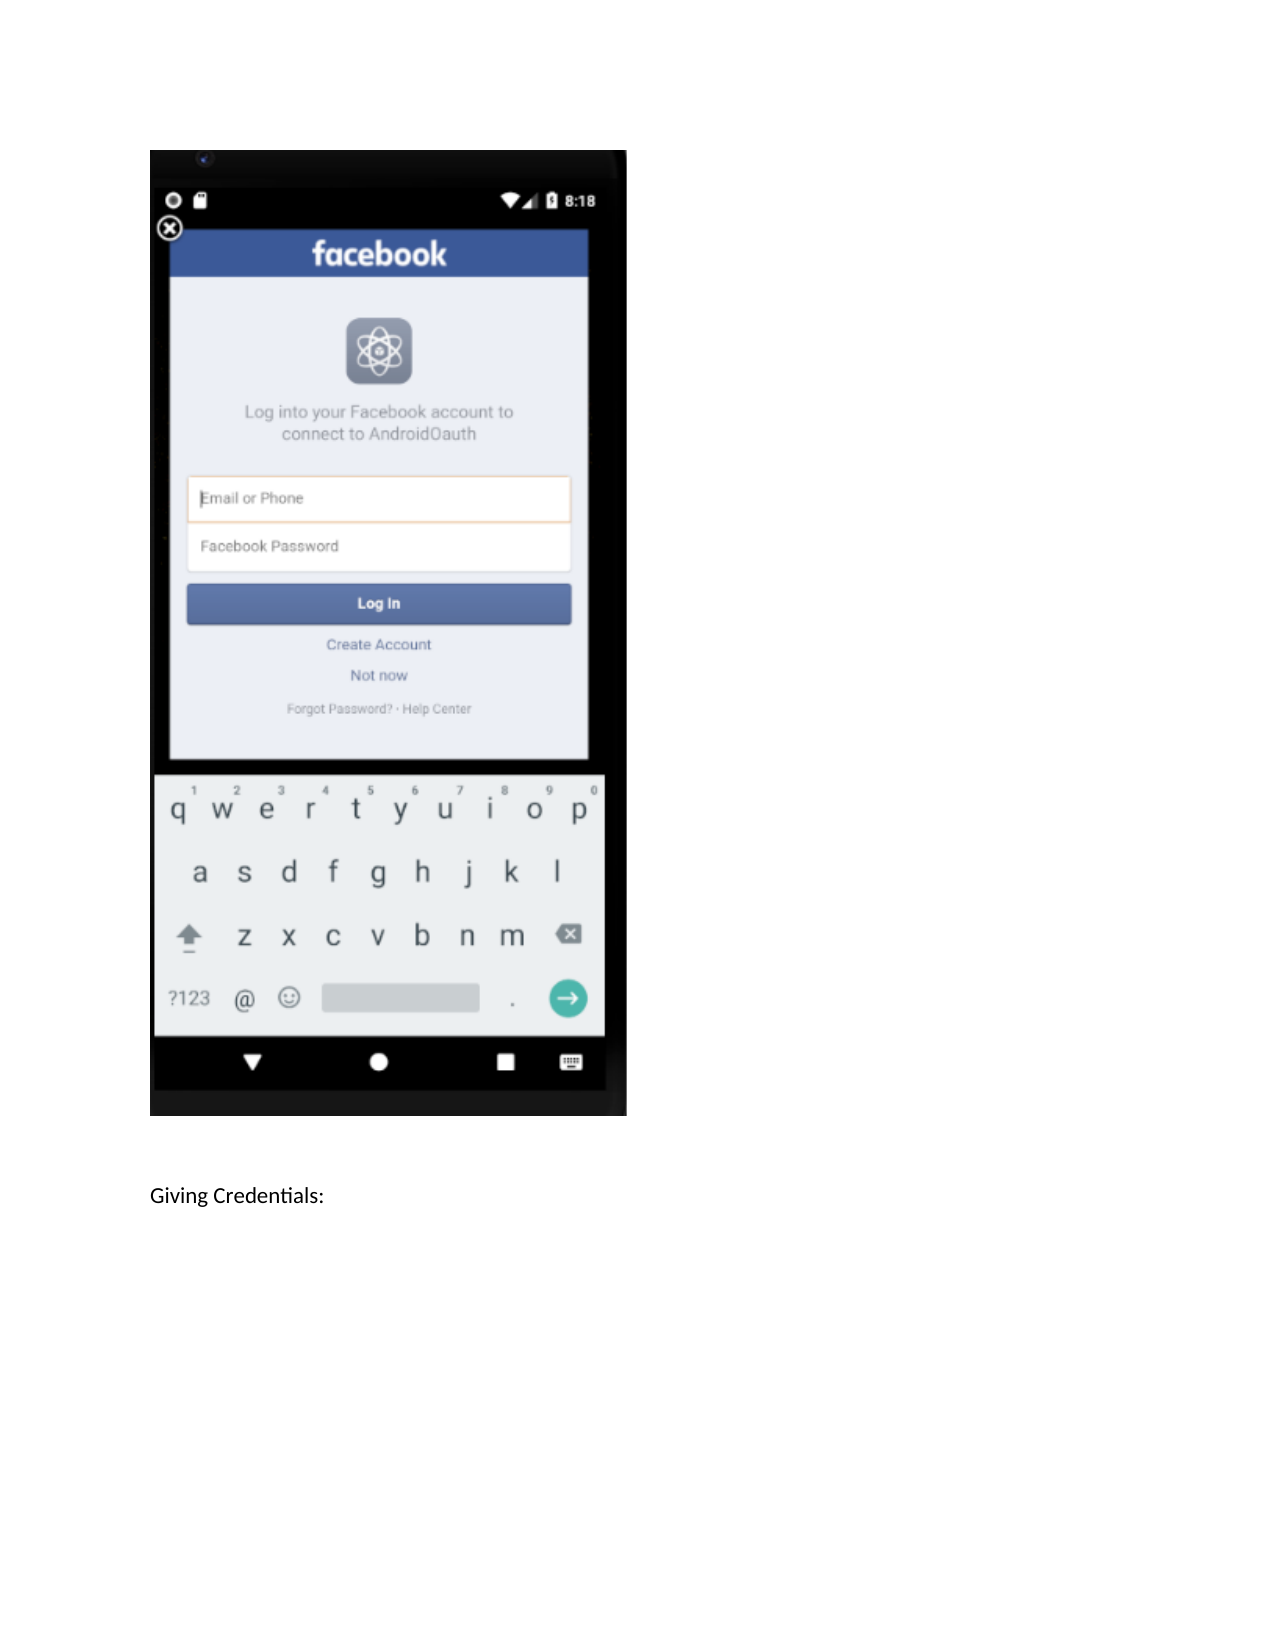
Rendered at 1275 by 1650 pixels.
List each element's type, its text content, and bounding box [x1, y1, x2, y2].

picture [150, 150, 627, 1116]
text Giving Credentials: [150, 1182, 1125, 1209]
